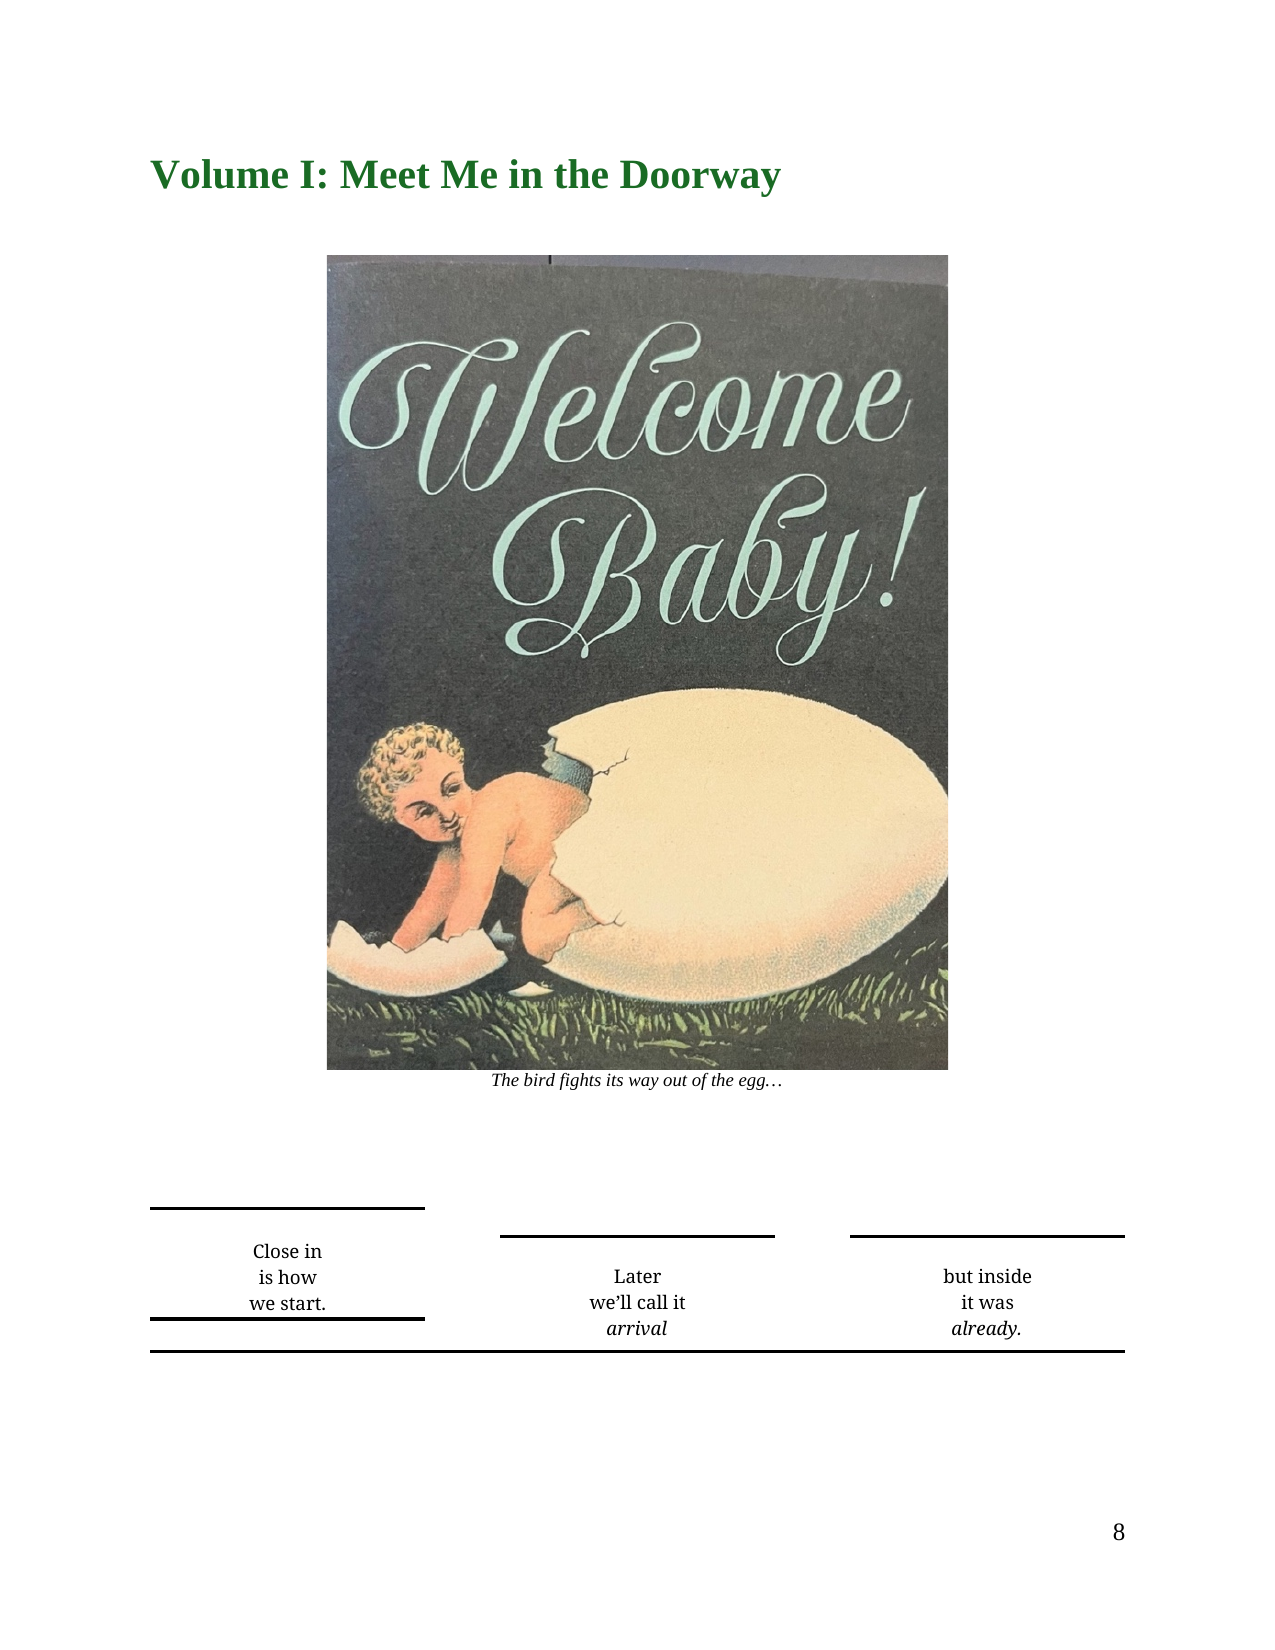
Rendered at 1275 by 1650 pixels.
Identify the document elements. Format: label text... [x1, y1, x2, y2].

text is how [150, 1264, 425, 1290]
text but inside [850, 1264, 1125, 1289]
text arrival [500, 1315, 775, 1340]
picture [326, 255, 949, 1070]
text we start. [150, 1290, 425, 1317]
text Later [500, 1264, 775, 1289]
text Close in [150, 1239, 425, 1264]
subtitle Volume I: Meet Me in the Doorway [150, 150, 1125, 198]
text it was [850, 1289, 1125, 1315]
text The bird fights its way out of the egg… [150, 1069, 1125, 1091]
text already. [850, 1315, 1125, 1340]
text we’ll call it [500, 1289, 775, 1315]
